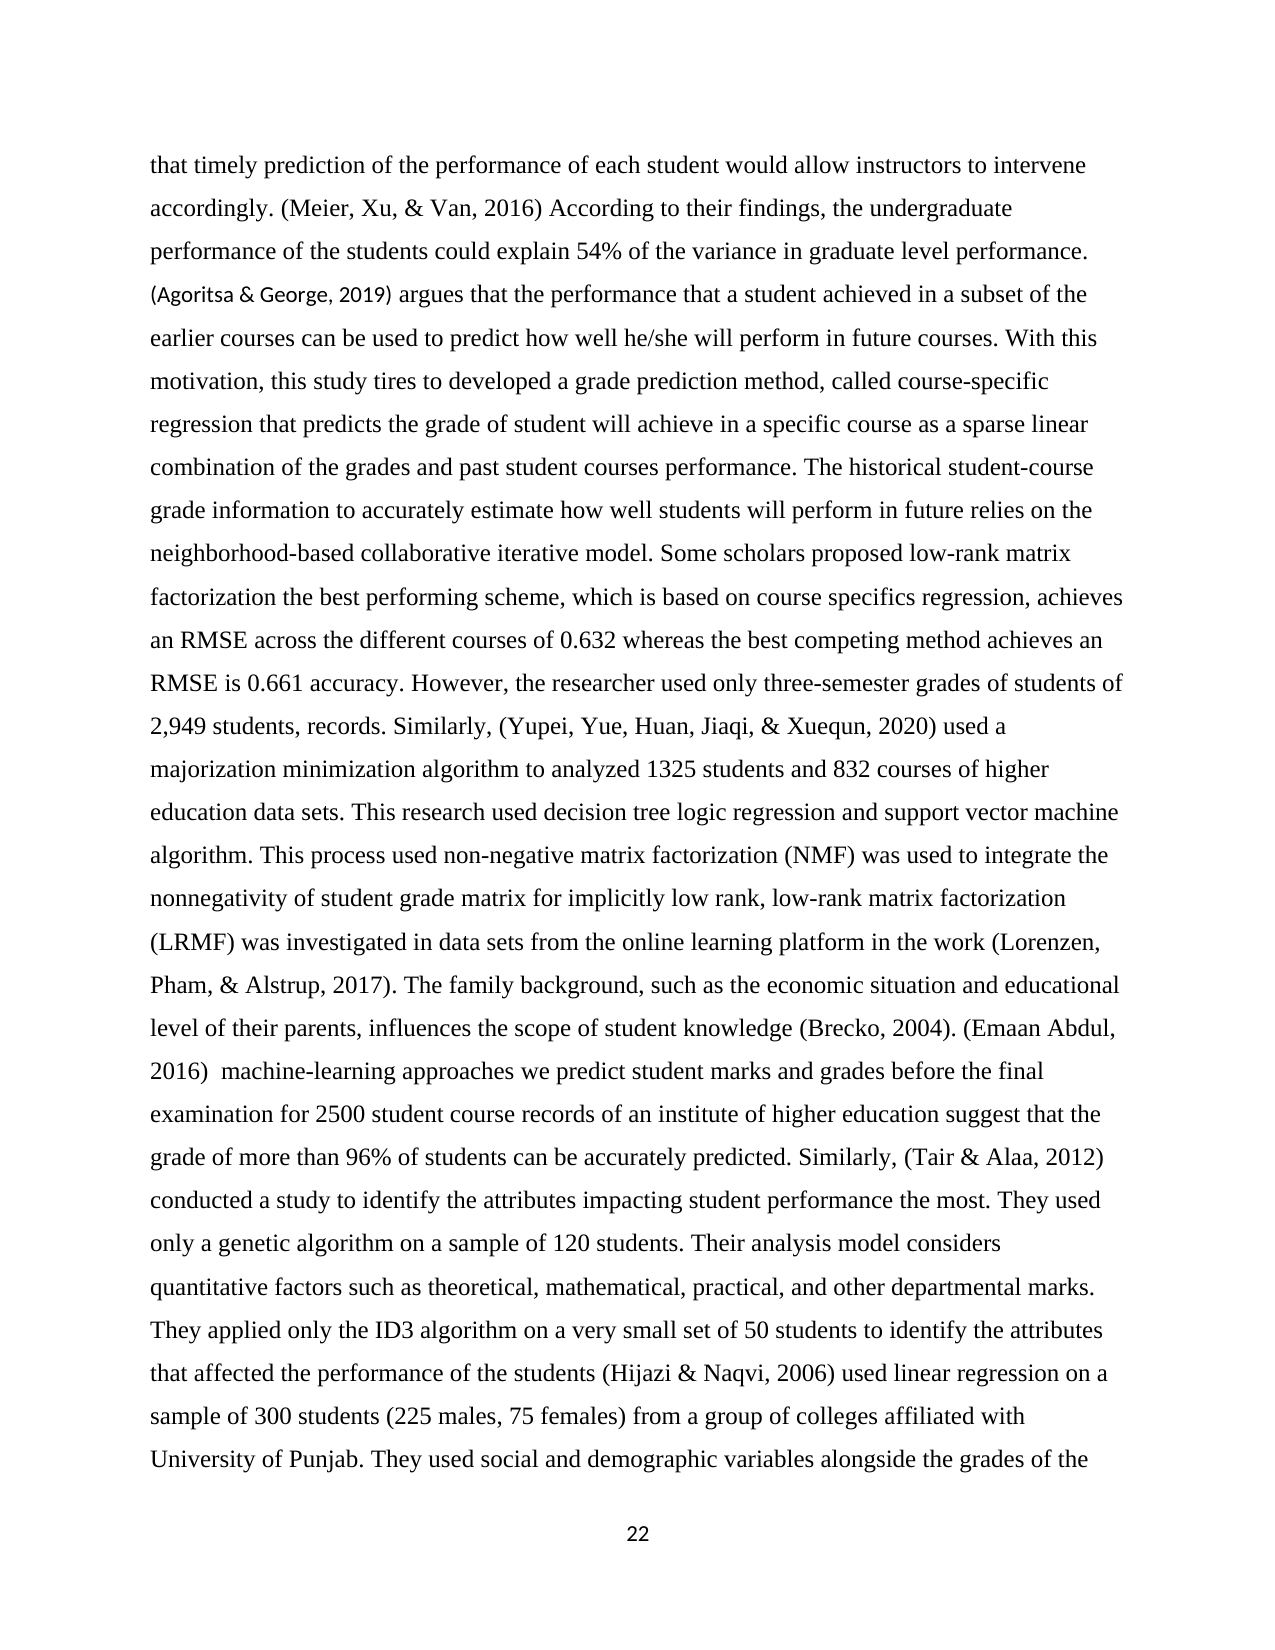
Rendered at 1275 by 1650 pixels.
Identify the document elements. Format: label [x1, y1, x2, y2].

text [150, 279, 1125, 1473]
text [150, 150, 1125, 265]
